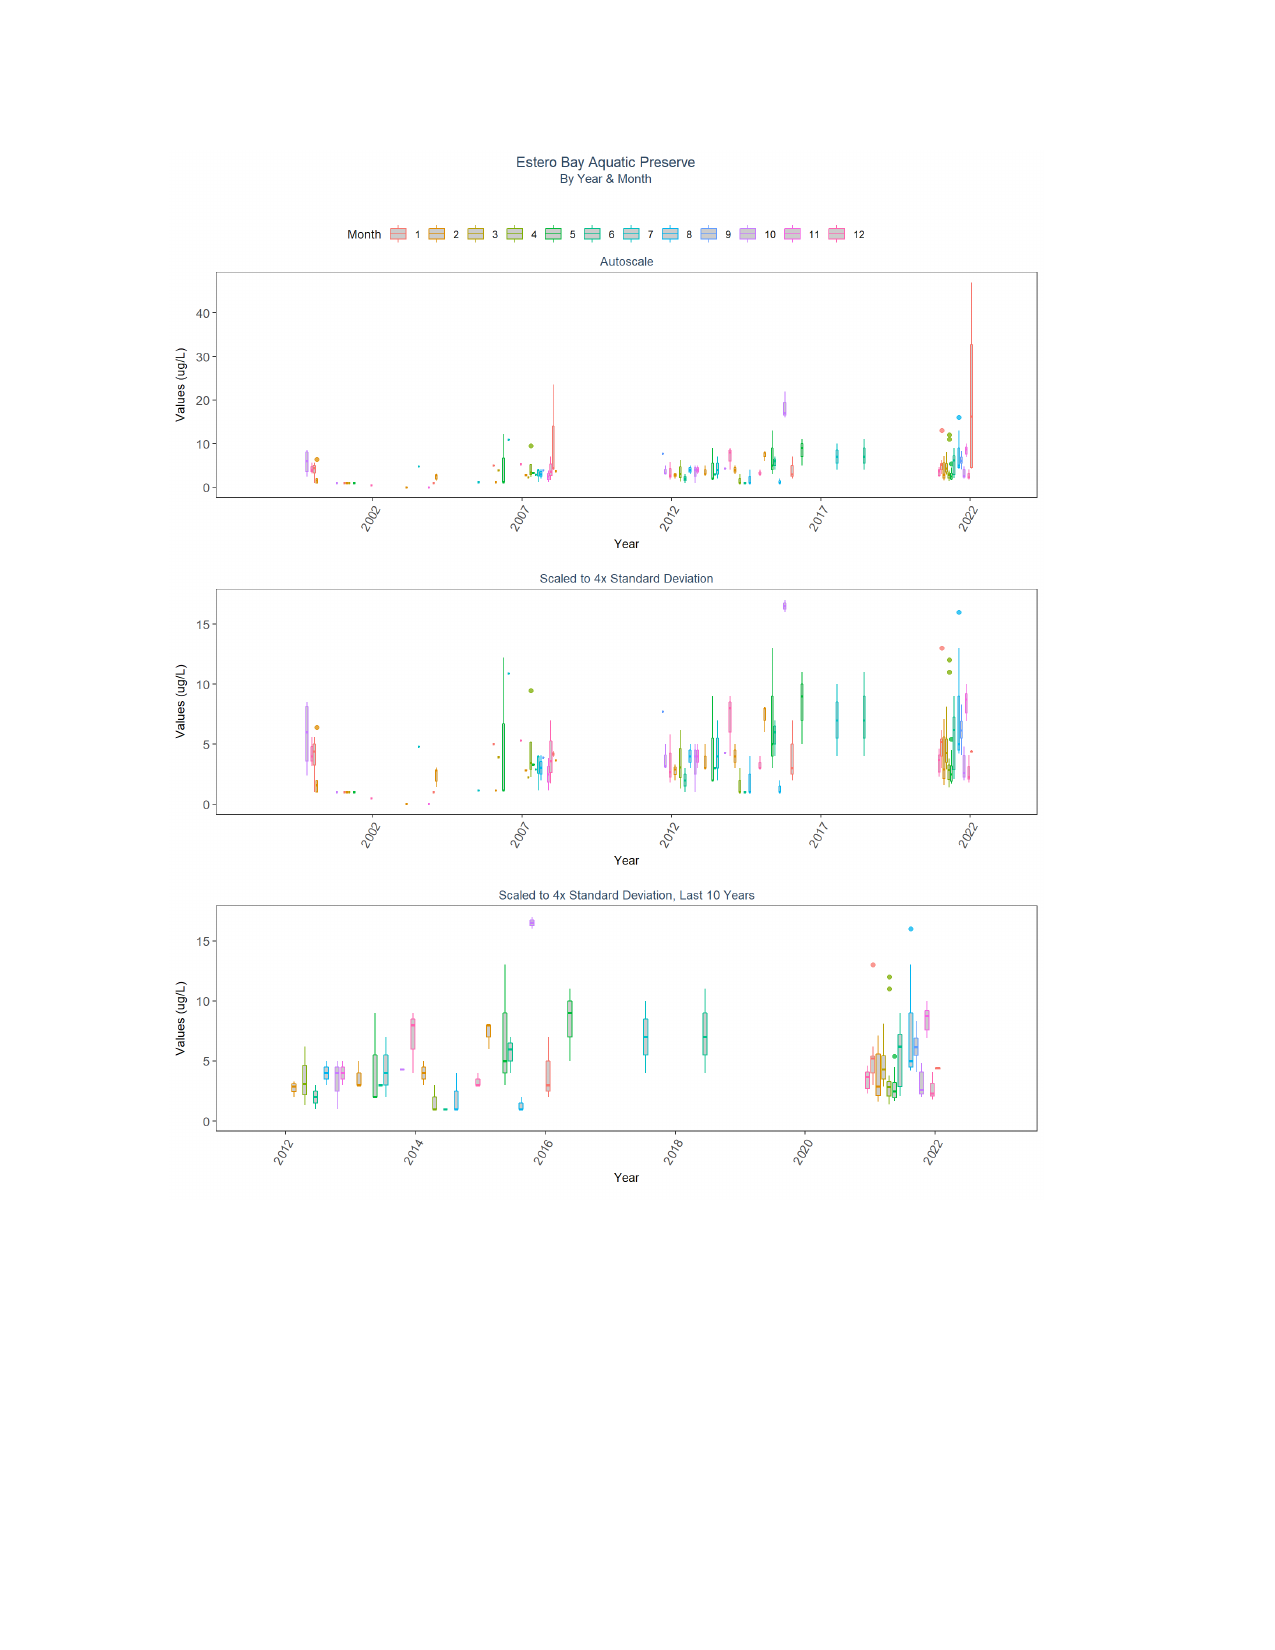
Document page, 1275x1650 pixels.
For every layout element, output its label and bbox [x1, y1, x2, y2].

picture [168, 150, 1044, 1200]
